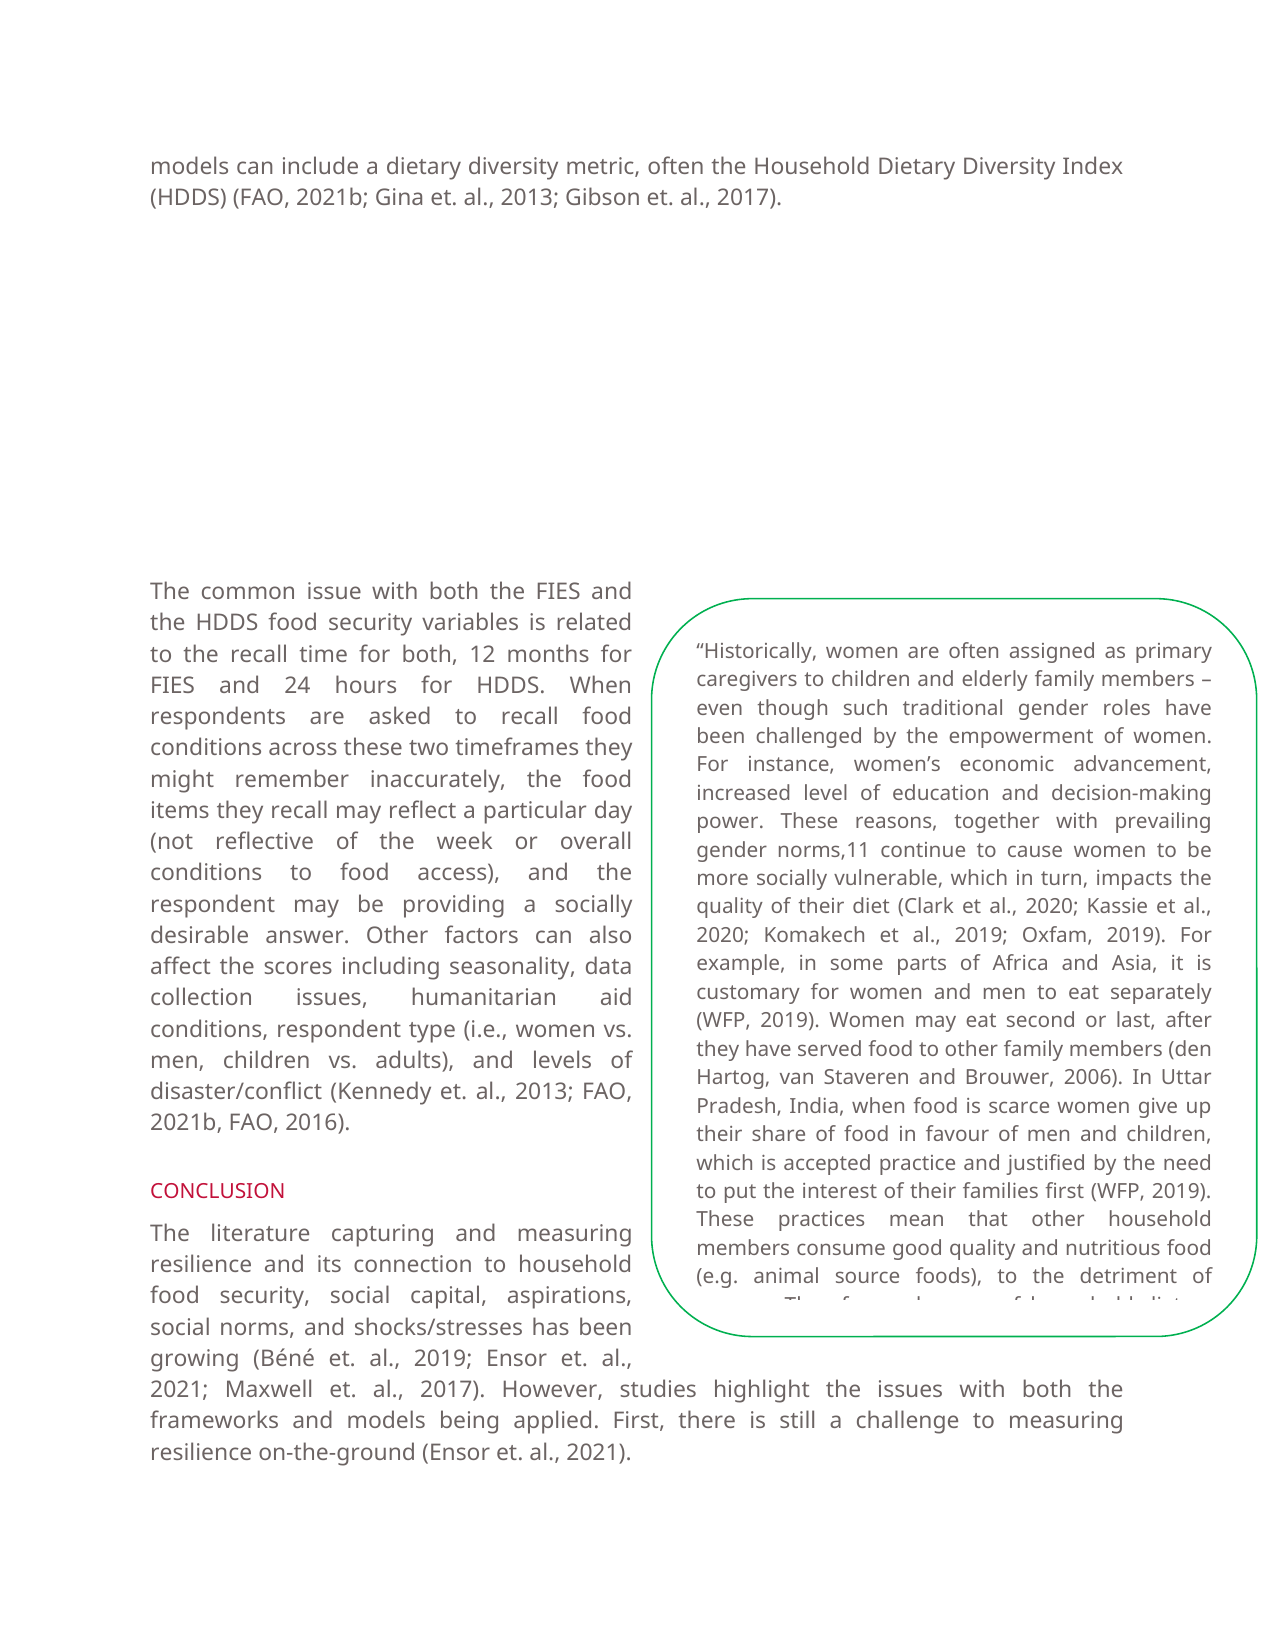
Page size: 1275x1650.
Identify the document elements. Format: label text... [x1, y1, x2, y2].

subtitle Conclusion [150, 1175, 650, 1204]
text The common issue with both the FIES and the HDDS food security variables is related to the recall time for both, 12 months for FIES and 24 hours for HDDS. When respondents are asked to recall food conditions across these two timeframes they might remember inaccurately, the food items they recall may reflect a particular day (not reflective of the week or overall conditions to food access), and the respondent may be providing a socially desirable answer. Other factors can also affect the scores including seasonality, data collection issues, humanitarian aid conditions, respondent type (i.e., women vs. men, children vs. adults), and levels of disaster/conflict (Kennedy et. al., 2013; FAO, 2021b, FAO, 2016). [150, 575, 1125, 1137]
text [150, 150, 1125, 212]
text The literature capturing and measuring resilience and its connection to household food security, social capital, aspirations, social norms, and shocks/stresses has been growing (Béné et. al., 2019; Ensor et. al., 2021; Maxwell et. al., 2017). However, studies highlight the issues with both the frameworks and models being applied. First, there is still a challenge to measuring resilience on-the-ground (Ensor et. al., 2021). [150, 1217, 1125, 1467]
